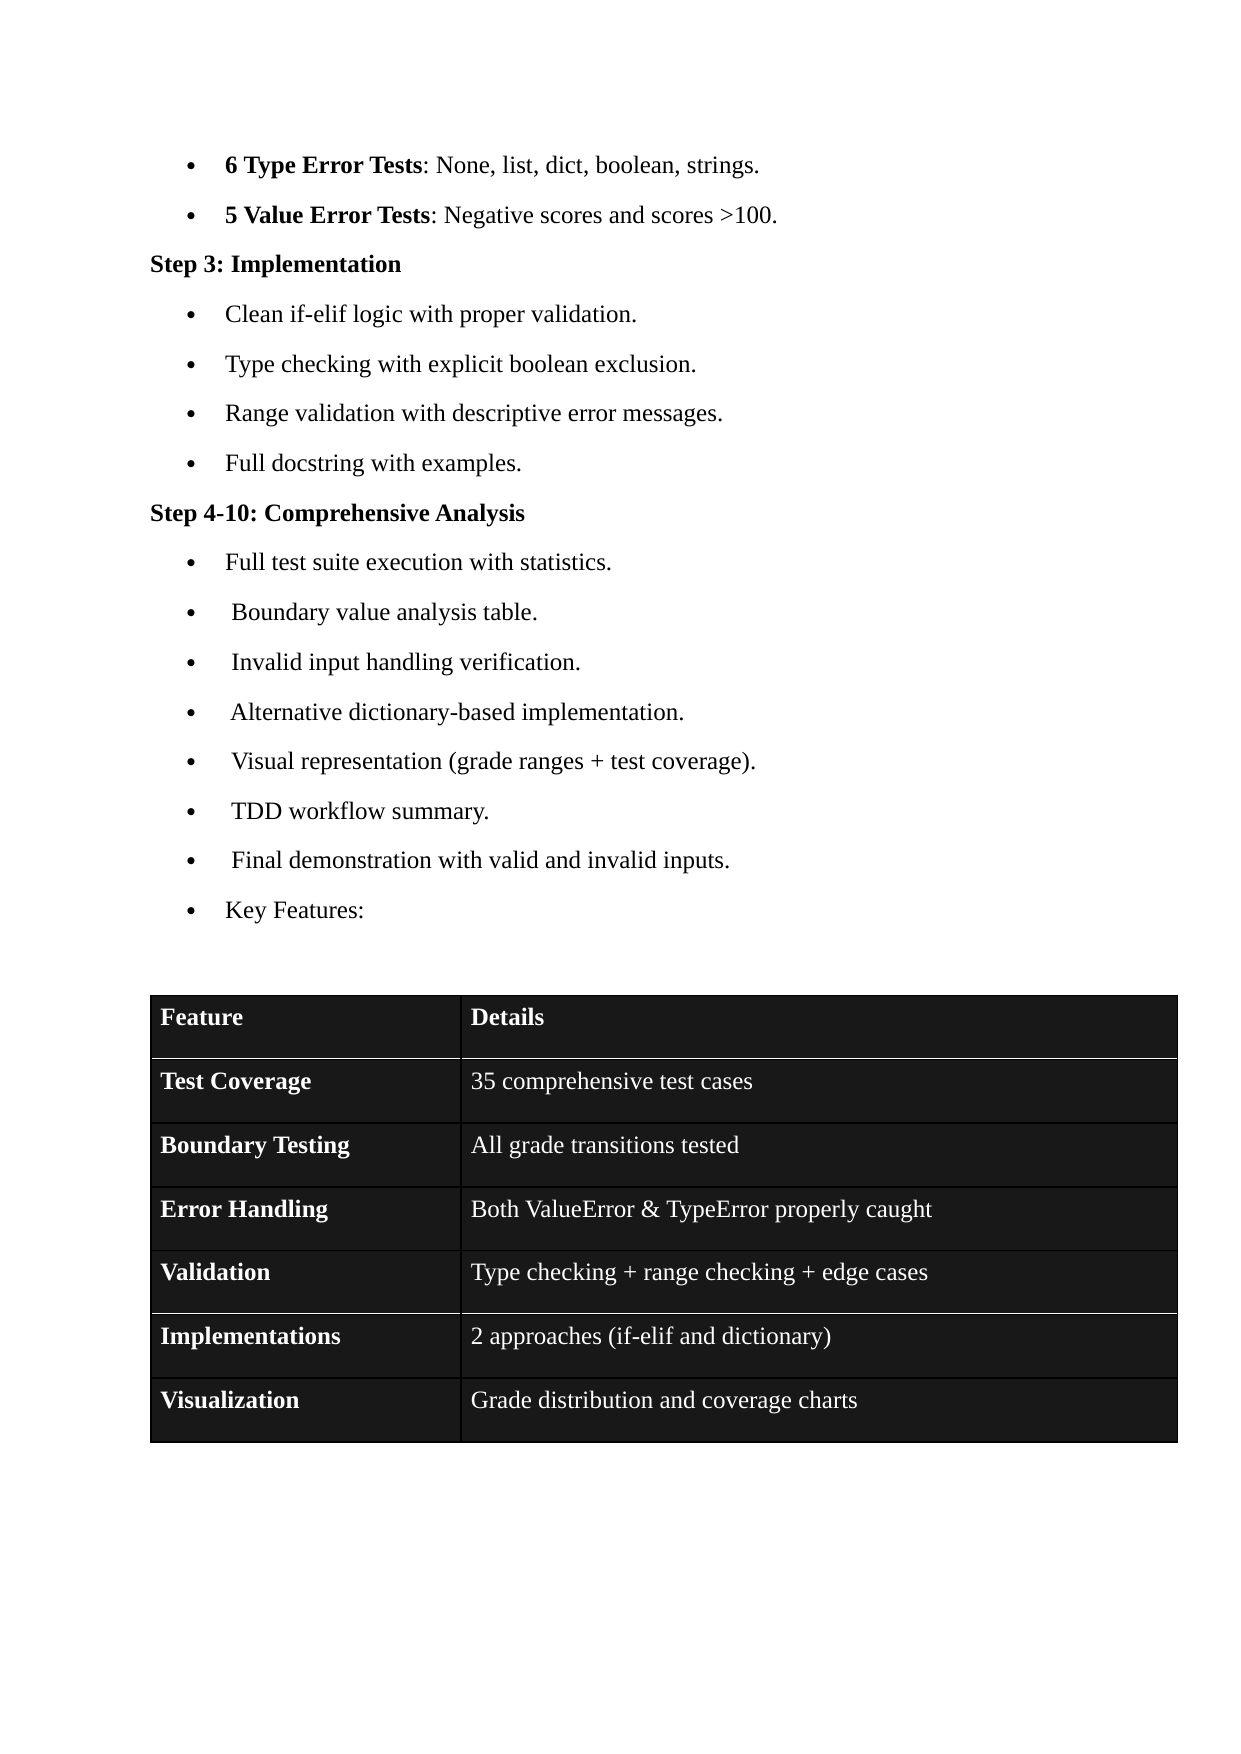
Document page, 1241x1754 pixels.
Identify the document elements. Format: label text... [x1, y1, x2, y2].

list Full docstring with examples. [187, 448, 1090, 477]
table_cell Boundary Testing [152, 1124, 460, 1186]
list TDD workflow summary. [187, 796, 1090, 825]
table_cell 2 approaches (if-elif and dictionary) [462, 1315, 1177, 1377]
table_header Details [462, 996, 1177, 1058]
list Final demonstration with valid and invalid inputs. [187, 846, 1090, 874]
text Step 3: Implementation [150, 249, 1090, 278]
table_cell Both ValueError & TypeError properly caught [462, 1188, 1177, 1250]
table_cell Grade distribution and coverage charts [462, 1379, 1177, 1441]
list Boundary value analysis table. [187, 597, 1090, 626]
table_cell Error Handling [152, 1188, 460, 1250]
table_cell 35 comprehensive test cases [462, 1060, 1177, 1122]
list Full test suite execution with statistics. [187, 547, 1090, 576]
list Range validation with descriptive error messages. [187, 398, 1090, 427]
table_cell Test Coverage [152, 1060, 460, 1122]
text Step 4-10: Comprehensive Analysis [150, 498, 1090, 527]
list Type checking with explicit boolean exclusion. [187, 349, 1090, 377]
list Clean if-elif logic with proper validation. [187, 299, 1090, 328]
table_header Feature [152, 996, 460, 1058]
list 6 Type Error Tests: None, list, dict, boolean, strings. [187, 150, 1090, 179]
table_cell All grade transitions tested [462, 1124, 1177, 1186]
table_cell Type checking + range checking + edge cases [462, 1251, 1177, 1313]
list Alternative dictionary-based implementation. [187, 697, 1090, 725]
list Visual representation (grade ranges + test coverage). [187, 746, 1090, 775]
table_cell Visualization [152, 1379, 460, 1441]
table_cell Implementations [152, 1315, 460, 1377]
list Key Features: [187, 895, 1090, 924]
list 5 Value Error Tests: Negative scores and scores >100. [187, 200, 1090, 228]
list Invalid input handling verification. [187, 647, 1090, 676]
table_cell Validation [152, 1251, 460, 1313]
